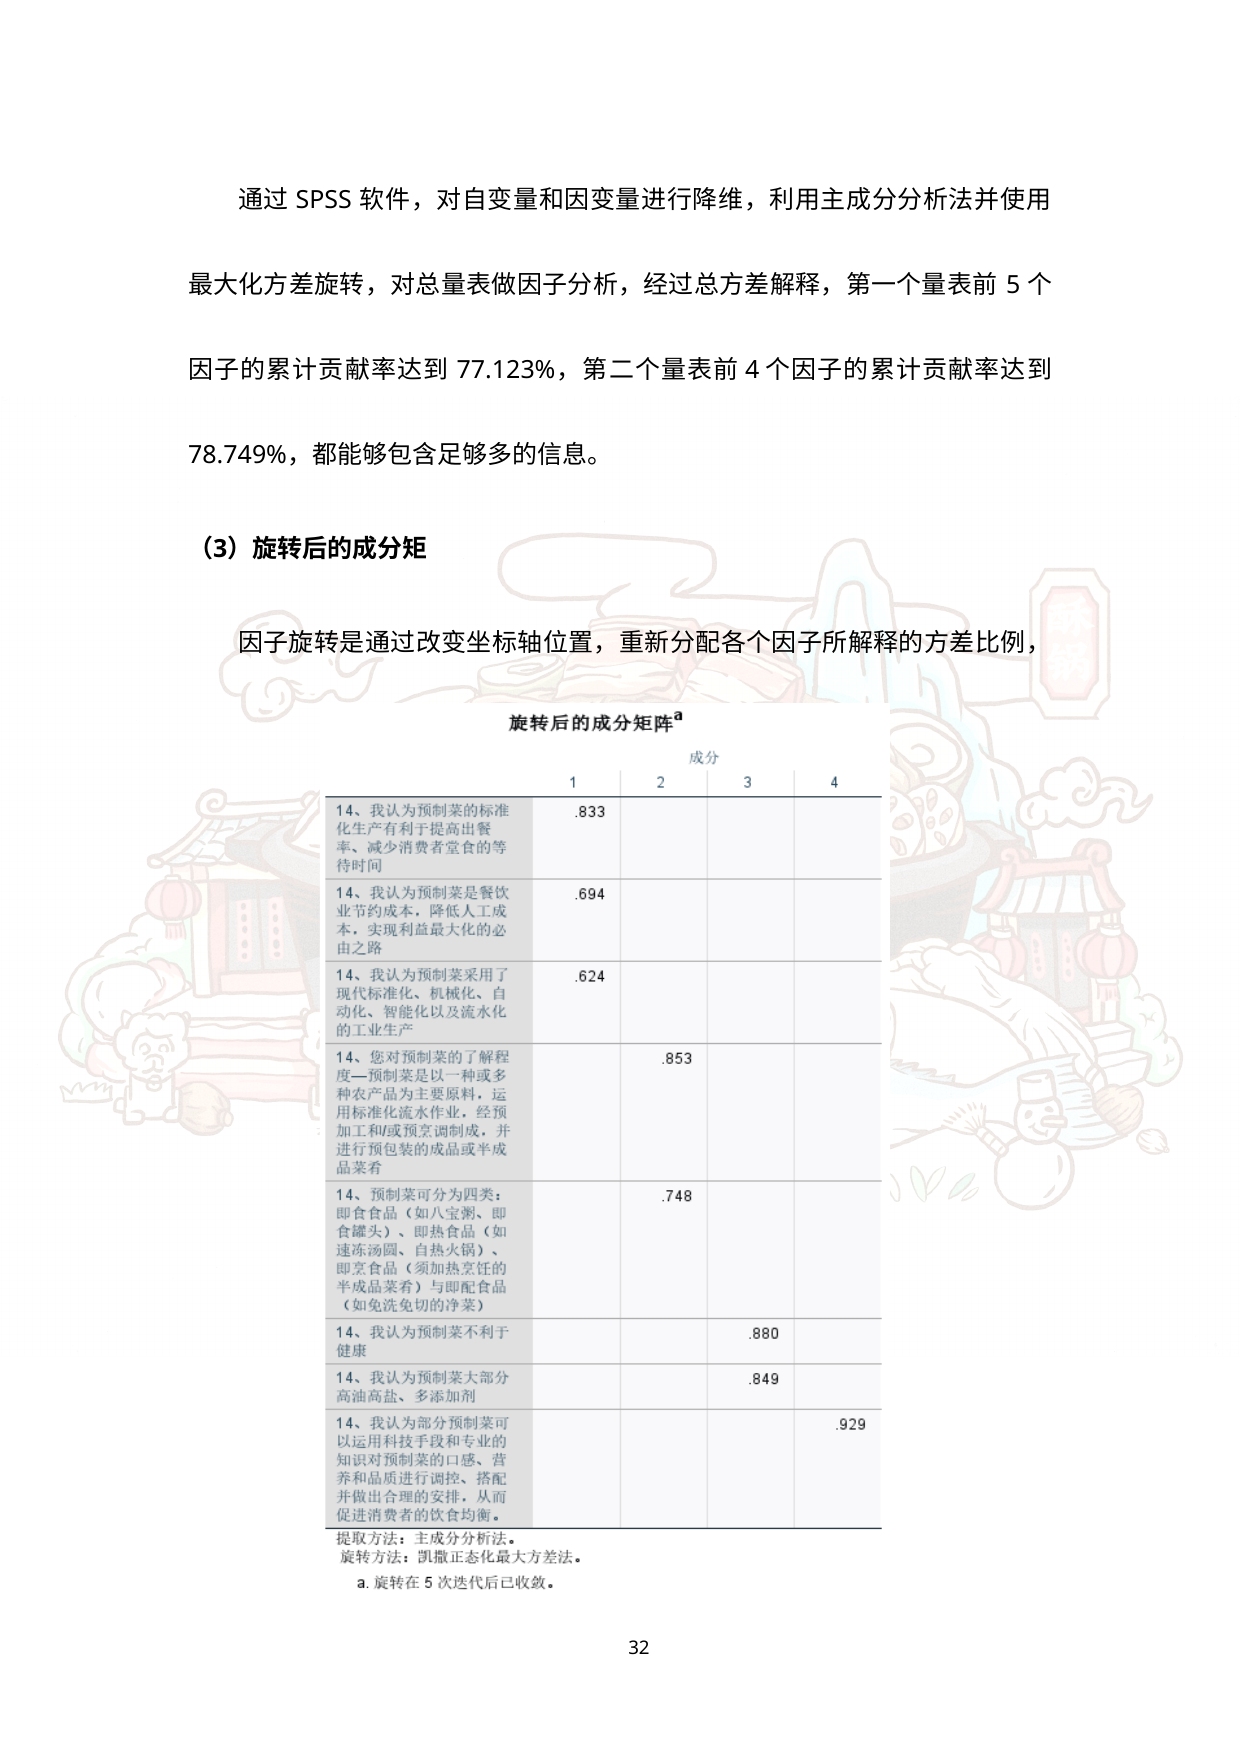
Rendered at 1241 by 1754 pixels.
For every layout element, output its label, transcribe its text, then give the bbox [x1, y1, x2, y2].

text 因子旋转是通过改变坐标轴位置，重新分配各个因子所解释的方差比例，使 其载荷数更接近于 1 或 0，能更好地解释和命题。 [188, 606, 1052, 674]
text 通过 SPSS 软件，对自变量和因变量进行降维，利用主成分分析法并使用 最大化方差旋转，对总量表做因子分析，经过总方差解释，第一个量表前 5 个因子的累计贡献率达到 77.123%，第二个量表前4个因子的累计贡献率达到78.749%，都能够包含足够多的信息。 [188, 164, 1052, 486]
subtitle （3）旋转后的成分矩 [188, 512, 1052, 580]
picture [319, 703, 890, 1604]
